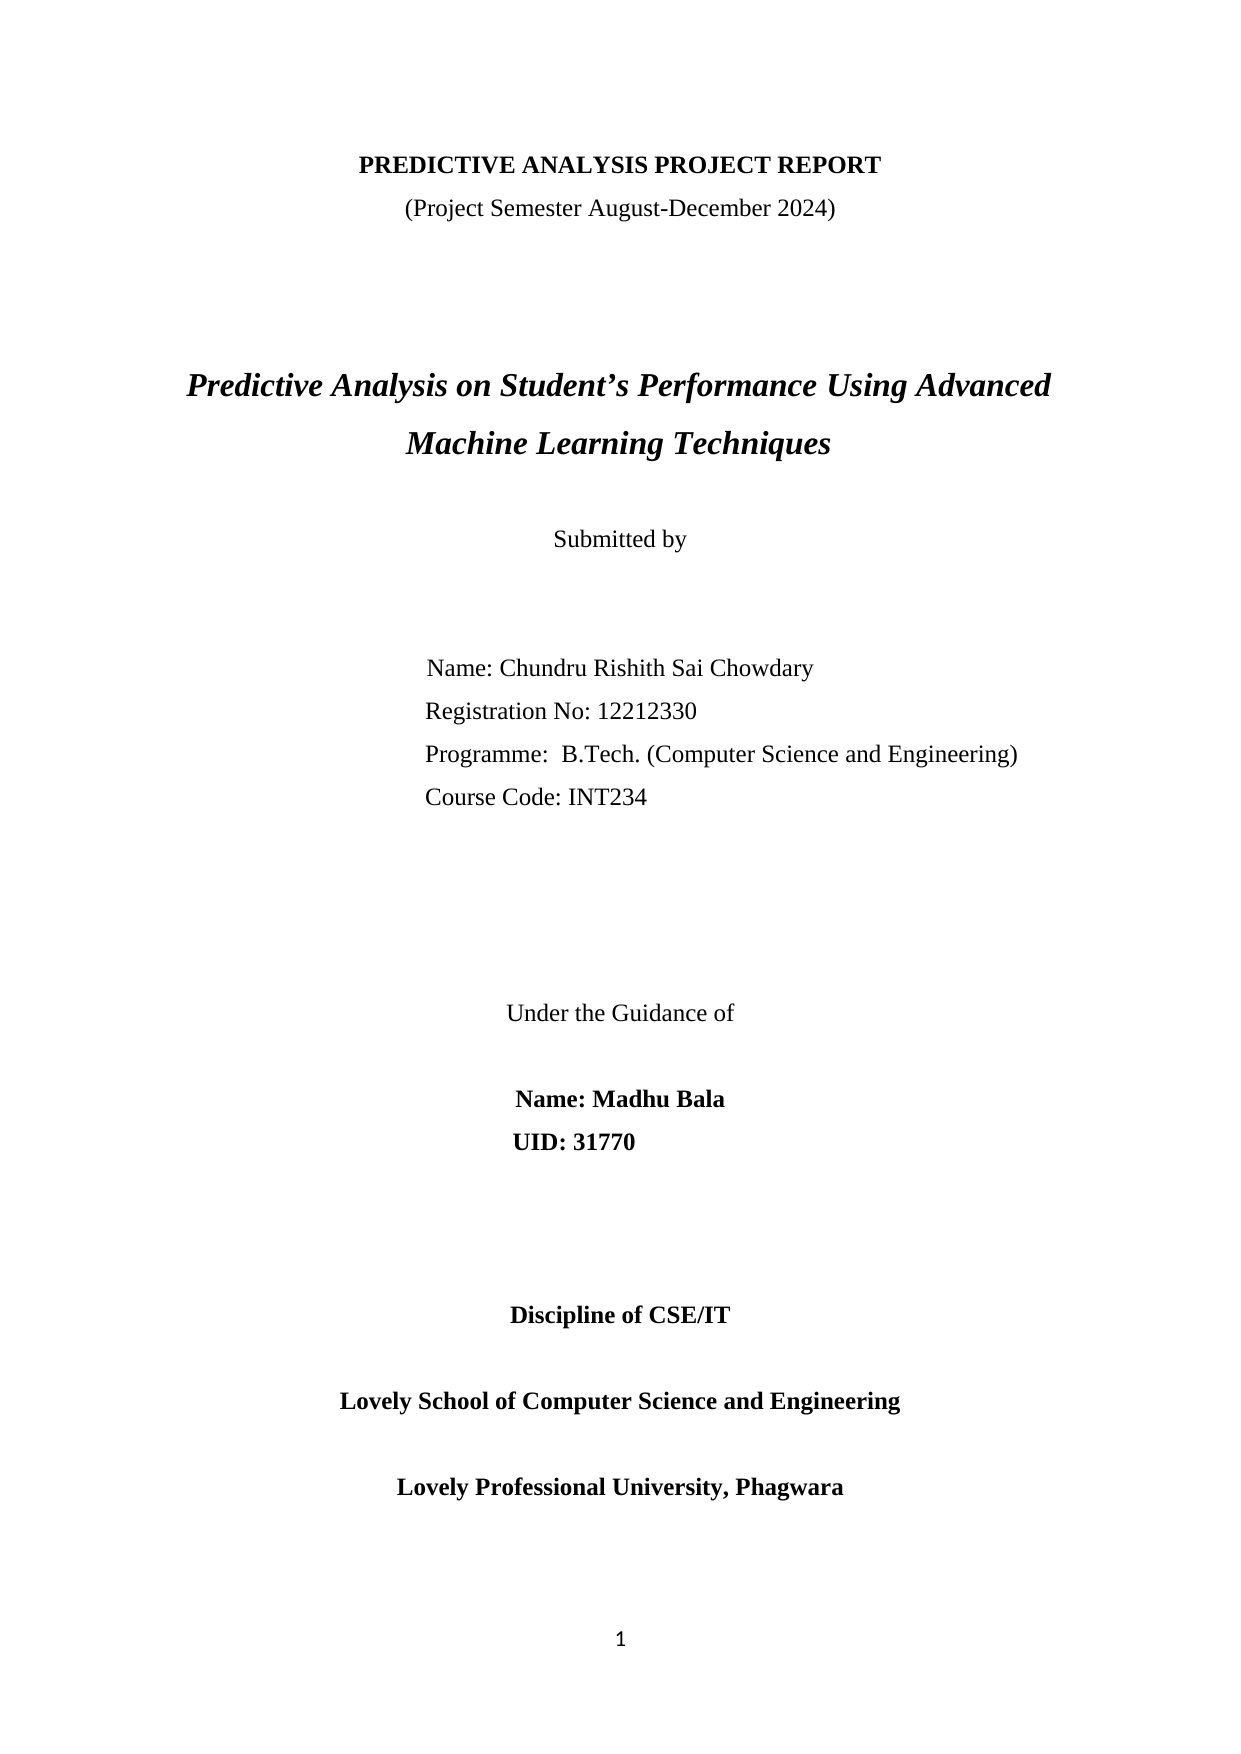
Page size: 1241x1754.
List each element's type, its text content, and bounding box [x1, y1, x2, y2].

text Course Code: INT234 [150, 782, 1090, 811]
text Submitted by [150, 524, 1090, 552]
text UID: 31770 [450, 1127, 1090, 1156]
text Under the Guidance of [150, 998, 1090, 1027]
text Name: Chundru Rishith Sai Chowdary [150, 653, 1090, 682]
text PREDICTIVE ANALYSIS PROJECT REPORT [150, 150, 1090, 179]
text Programme: B.Tech. (Computer Science and Engineering) [375, 739, 1090, 768]
text Predictive Analysis on Student’s Performance Using Advanced Machine Learning Techniques [150, 366, 1090, 461]
text Discipline of CSE/IT [150, 1300, 1090, 1329]
text Name: Madhu Bala [150, 1084, 1090, 1113]
text Registration No: 12212330 [375, 696, 1090, 725]
text Lovely School of Computer Science and Engineering [150, 1386, 1090, 1415]
text (Project Semester August-December 2024) [150, 193, 1090, 222]
text Lovely Professional University, Phagwara [150, 1472, 1090, 1501]
